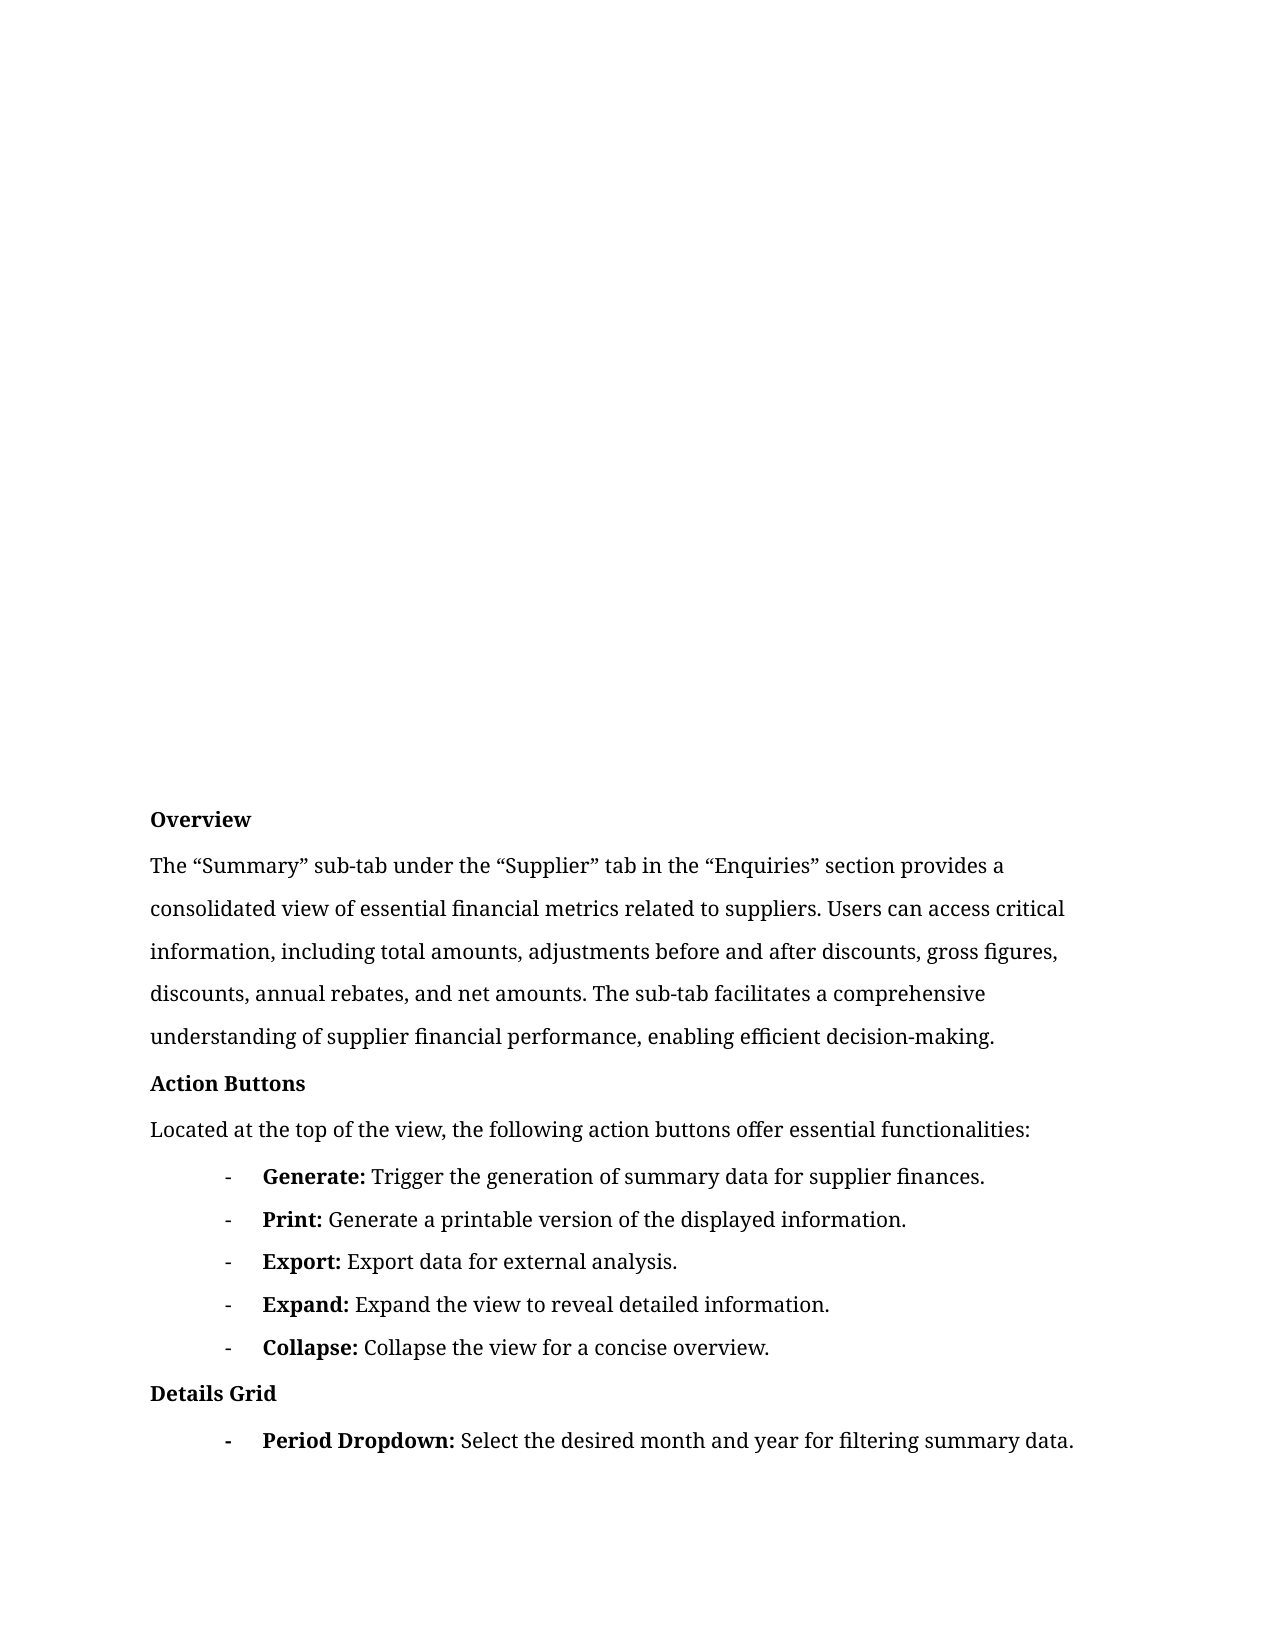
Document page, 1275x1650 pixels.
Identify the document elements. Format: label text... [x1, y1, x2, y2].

text Located at the top of the view, the following action buttons offer essential functionalities: [150, 1116, 1125, 1144]
list Export: Export data for external analysis. [225, 1247, 1125, 1276]
text Action Buttons [150, 1069, 1125, 1097]
text Overview [150, 805, 1125, 833]
text Details Grid [150, 1379, 1125, 1408]
list Collapse: Collapse the view for a concise overview. [225, 1333, 1125, 1361]
list Print: Generate a printable version of the displayed information. [225, 1205, 1125, 1233]
text The “Summary” sub-tab under the “Supplier” tab in the “Enquiries” section provides a consolidated view of essential financial metrics related to suppliers. Users can access critical information, including total amounts, adjustments before and after discounts, gross figures, discounts, annual rebates, and net amounts. The sub-tab facilitates a comprehensive understanding of supplier financial performance, enabling efficient decision-making. [150, 852, 1125, 1050]
list Period Dropdown: Select the desired month and year for filtering summary data. [225, 1426, 1125, 1455]
list Expand: Expand the view to reveal detailed information. [225, 1290, 1125, 1318]
list Generate: Trigger the generation of summary data for supplier finances. [225, 1162, 1125, 1191]
